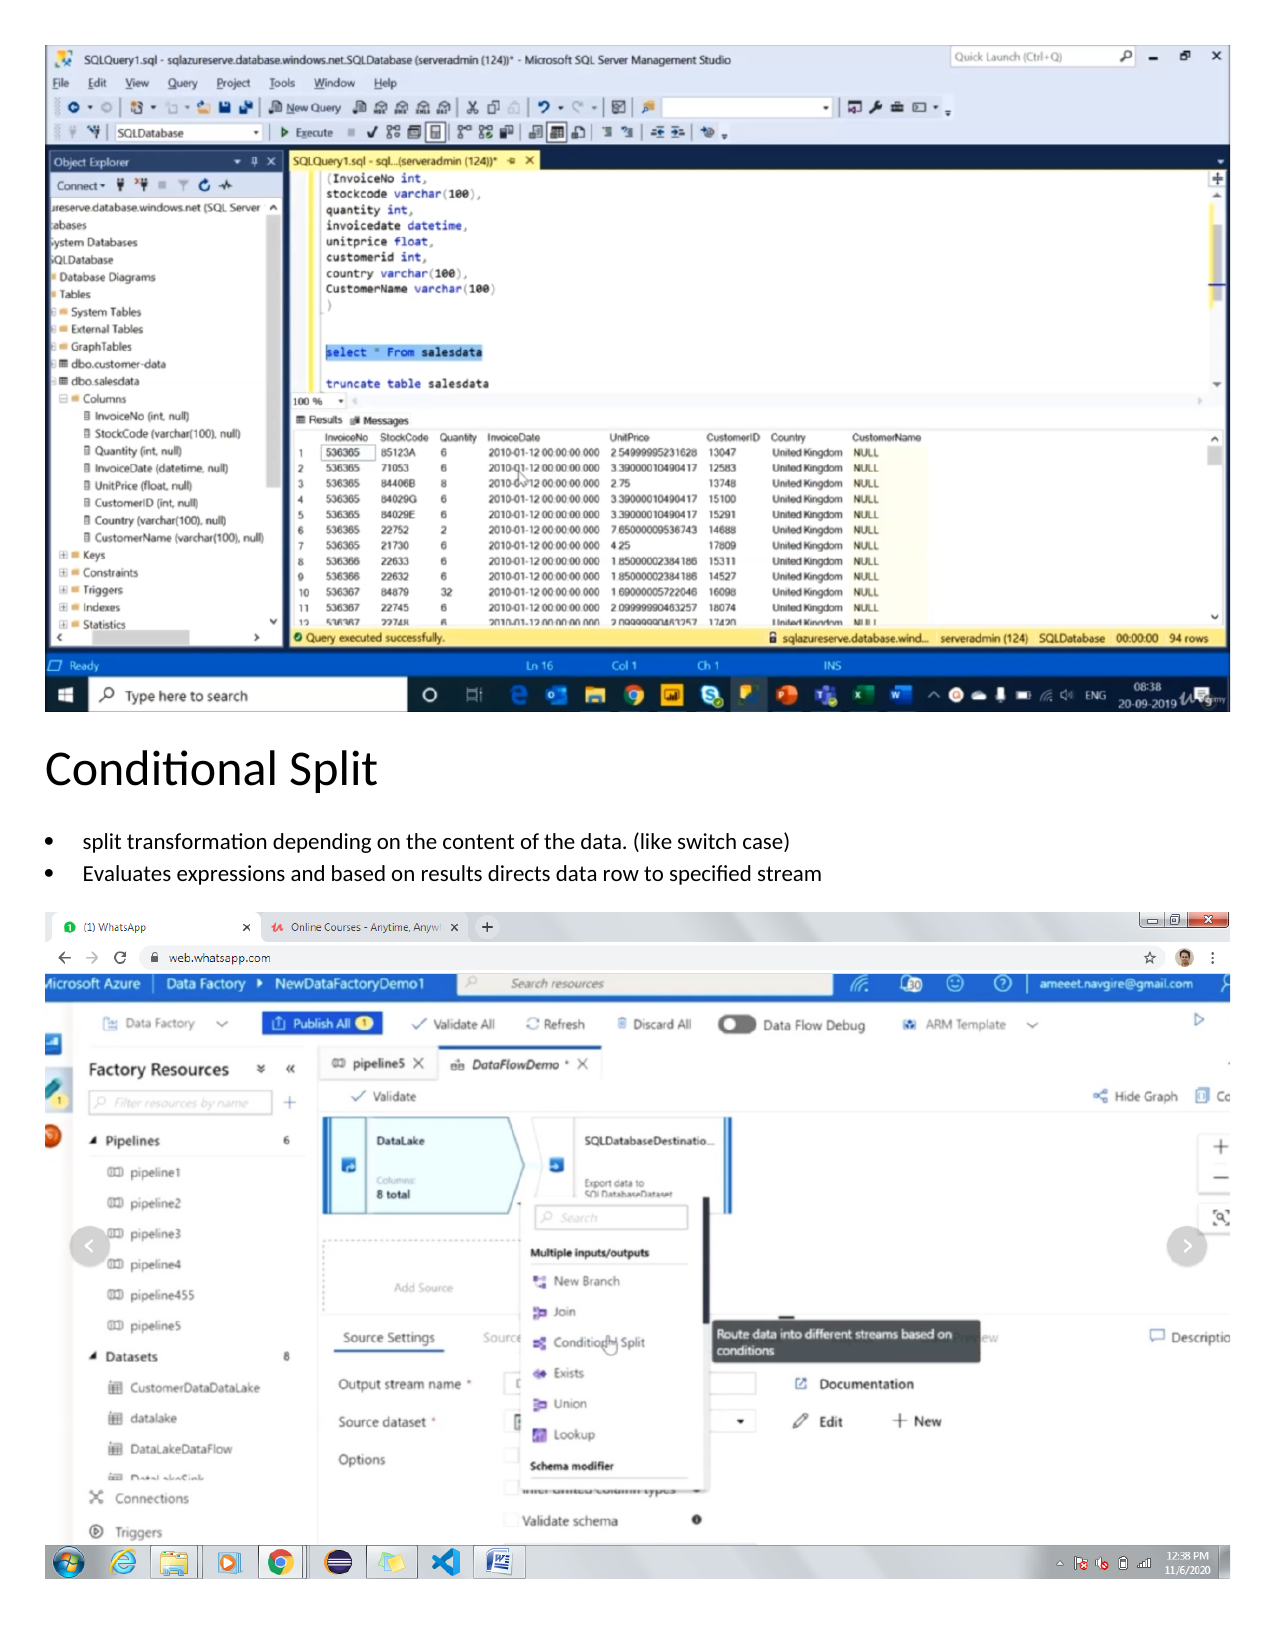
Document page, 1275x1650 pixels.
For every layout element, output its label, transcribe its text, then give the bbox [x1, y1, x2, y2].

picture [45, 912, 1230, 1579]
text Conditional Split [45, 736, 1230, 797]
list Evaluates expressions and based on results directs data row to specified stream [45, 859, 1230, 888]
picture [45, 45, 1230, 712]
list split transformation depending on the content of the data. (like switch case) [45, 827, 1230, 855]
